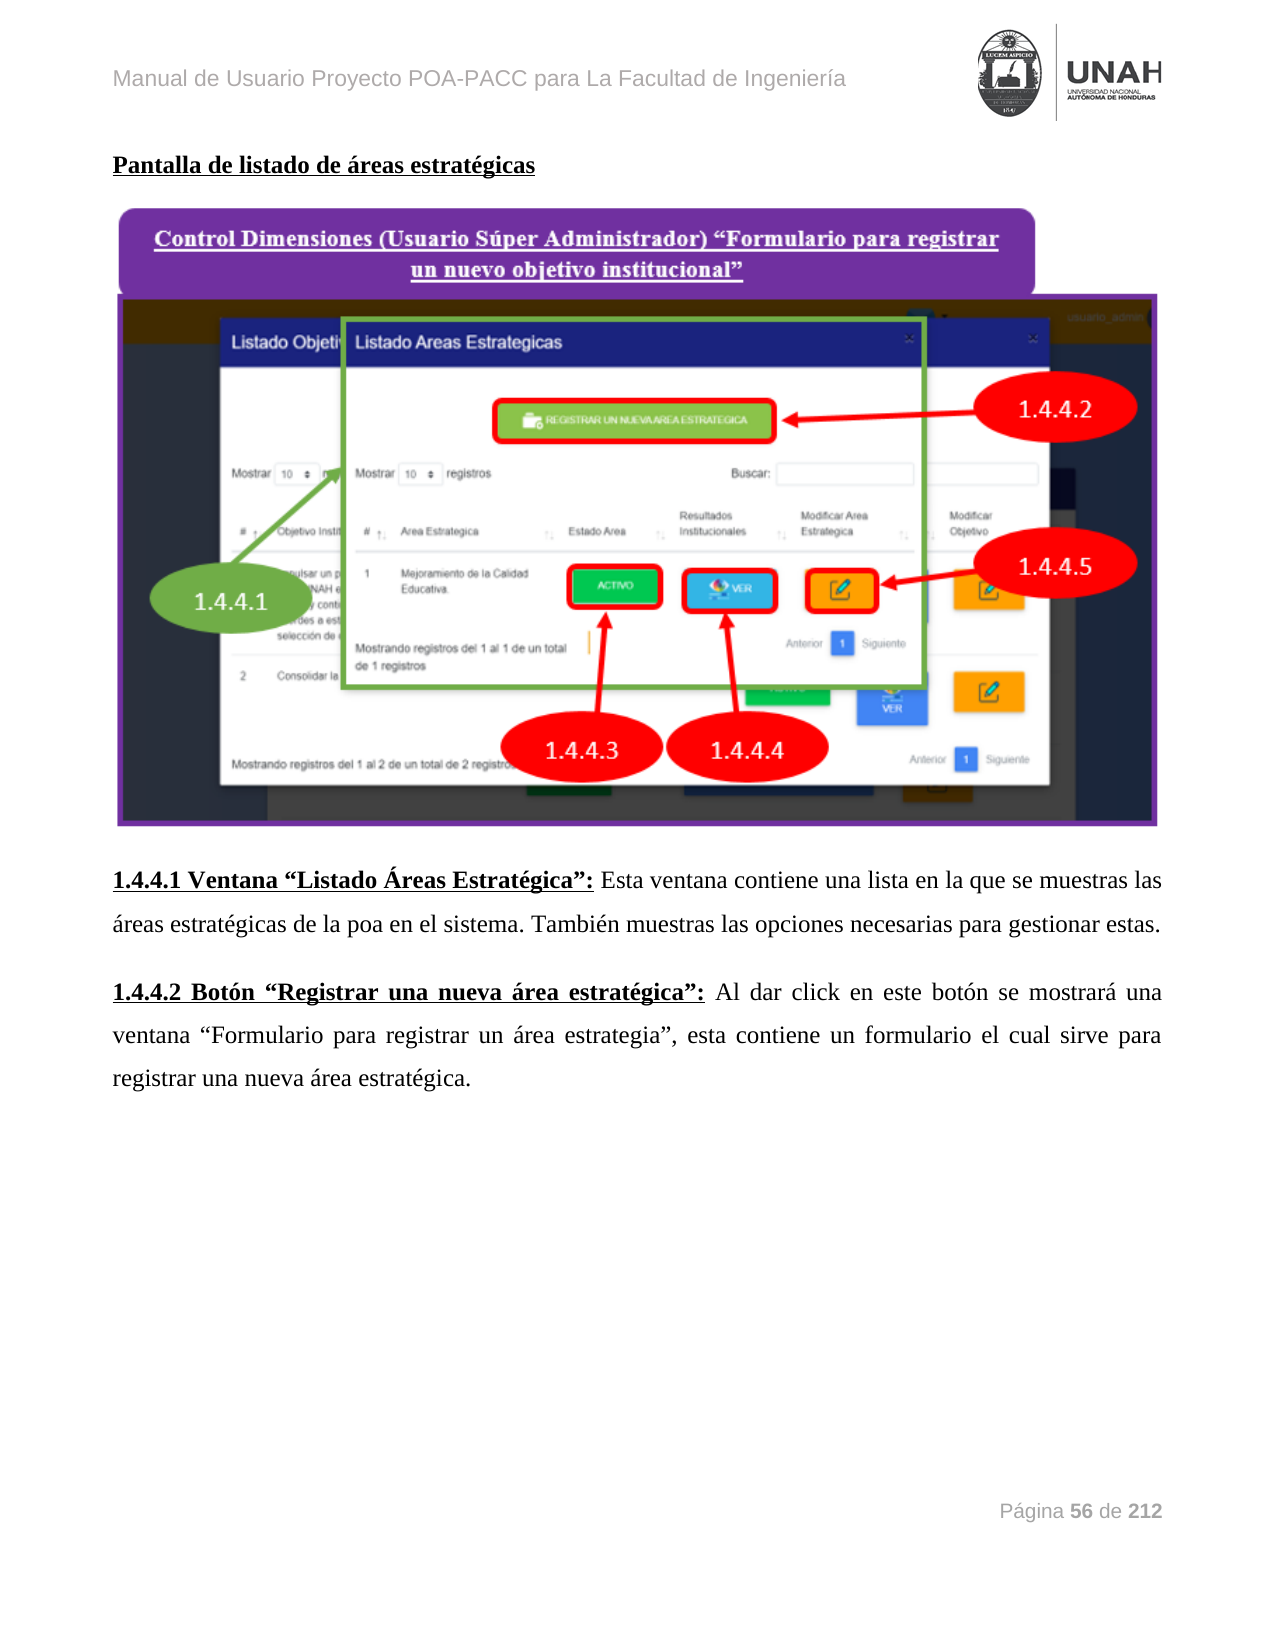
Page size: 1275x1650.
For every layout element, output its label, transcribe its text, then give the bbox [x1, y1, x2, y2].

text 1.4.4.1 Ventana “Listado Áreas Estratégica”: Esta ventana contiene una lista en la que se muestras las áreas estratégicas de la poa en el sistema. También muestras las opciones necesarias para gestionar estas. [112, 866, 1162, 937]
picture [112, 208, 1163, 832]
text 1.4.4.2 Botón “Registrar una nueva área estratégica”: Al dar click en este botón se mostrará una ventana “Formulario para registrar un área estrategia”, esta contiene un formulario el cual sirve para registrar una nueva área estratégica. [112, 977, 1162, 1092]
subtitle Pantalla de listado de áreas estratégicas [112, 150, 1162, 179]
picture [976, 20, 1161, 120]
